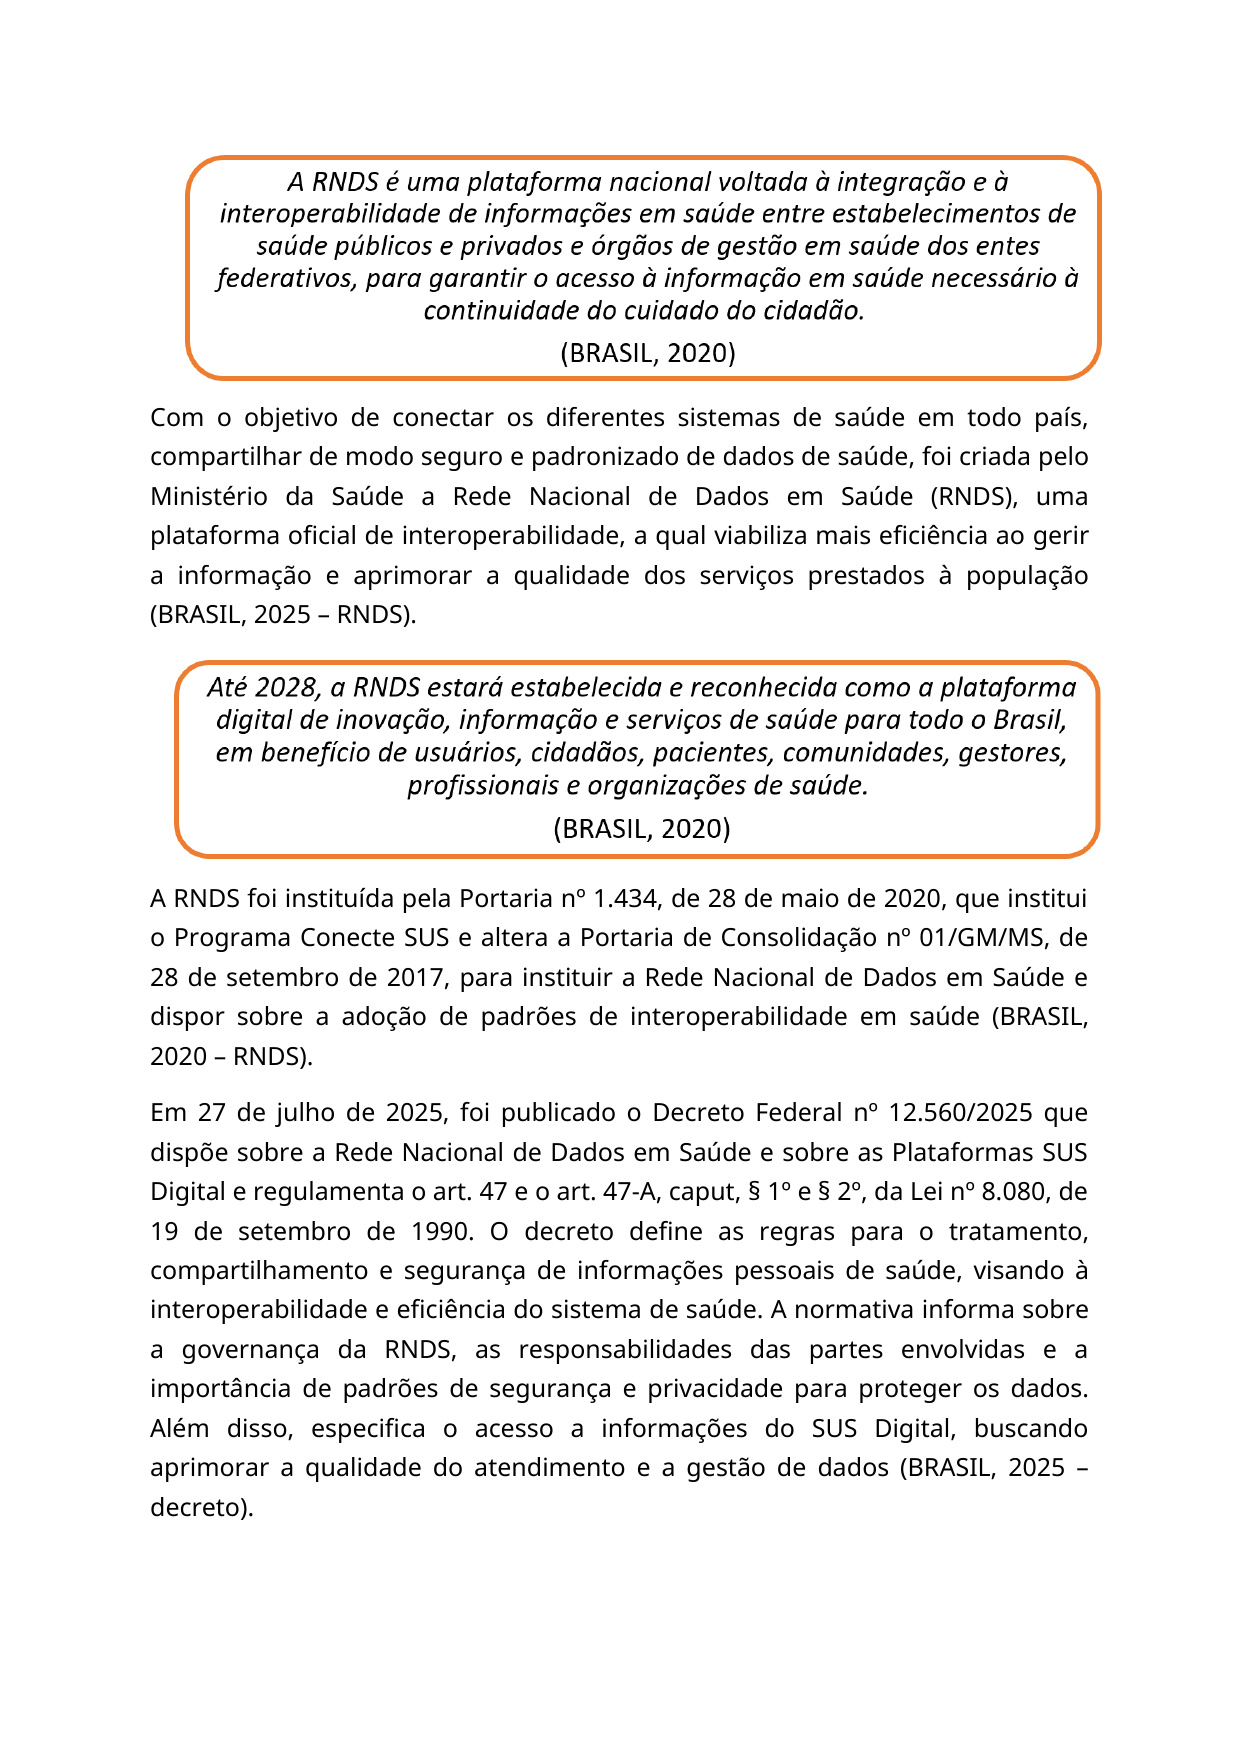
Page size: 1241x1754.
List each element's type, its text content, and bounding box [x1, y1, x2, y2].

text Em 27 de julho de 2025, foi publicado o Decreto Federal nº 12.560/2025 que dispõe sobre a Rede Nacional de Dados em Saúde e sobre as Plataformas SUS Digital e regulamenta o art. 47 e o art. 47-A, caput, § 1º e § 2º, da Lei nº 8.080, de 19 de setembro de 1990. O decreto define as regras para o tratamento, compartilhamento e segurança de informações pessoais de saúde, visando à interoperabilidade e eficiência do sistema de saúde. A normativa informa sobre a governança da RNDS, as responsabilidades das partes envolvidas e a importância de padrões de segurança e privacidade para proteger os dados. Além disso, especifica o acesso a informações do SUS Digital, buscando aprimorar a qualidade do atendimento e a gestão de dados (BRASIL, 2025 – decreto). [150, 1095, 1090, 1523]
text A RNDS foi instituída pela Portaria nº 1.434, de 28 de maio de 2020, que institui o Programa Conecte SUS e altera a Portaria de Consolidação nº 01/GM/MS, de 28 de setembro de 2017, para instituir a Rede Nacional de Dados em Saúde e dispor sobre a adoção de padrões de interoperabilidade em saúde (BRASIL, 2020 – RNDS). [150, 881, 1090, 1073]
text Com o objetivo de conectar os diferentes sistemas de saúde em todo país, compartilhar de modo seguro e padronizado de dados de saúde, foi criada pelo Ministério da Saúde a Rede Nacional de Dados em Saúde (RNDS), uma plataforma oficial de interoperabilidade, a qual viabiliza mais eficiência ao gerir a informação e aprimorar a qualidade dos serviços prestados à população (BRASIL, 2025 – RNDS). [150, 399, 1090, 631]
